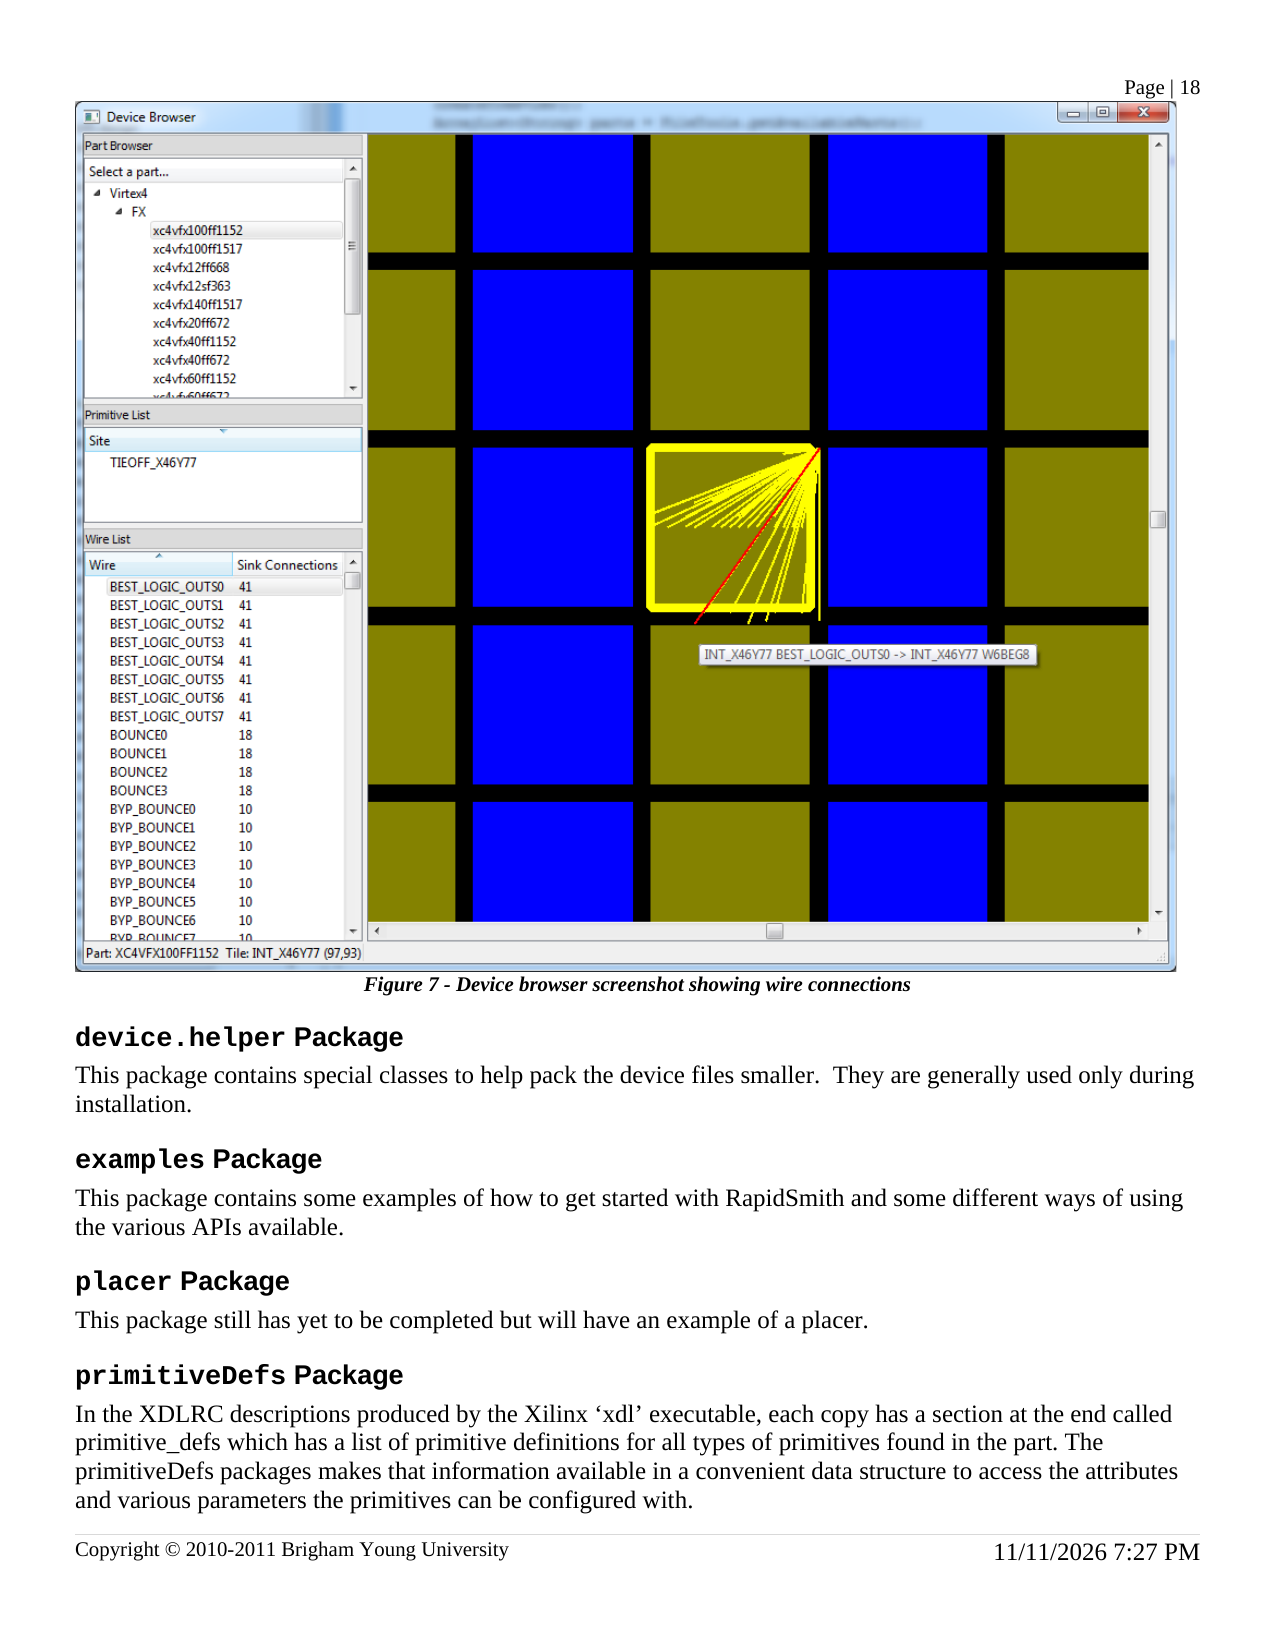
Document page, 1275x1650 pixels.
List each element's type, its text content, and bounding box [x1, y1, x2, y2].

subtitle primitiveDefs Package [75, 1359, 1200, 1392]
subtitle device.helper Package [75, 1021, 1200, 1054]
text In the XDLRC descriptions produced by the Xilinx ‘xdl’ executable, each copy has a section at the end called primitive_defs which has a list of primitive definitions for all types of primitives found in the part. The primitiveDefs packages makes that information available in a convenient data structure to access the attributes and various parameters the primitives can be configured with. [75, 1399, 1200, 1514]
text This package still has yet to be completed but will have an example of a placer. [75, 1305, 1200, 1334]
text This package contains some examples of how to get started with RapidSmith and some different ways of using the various APIs available. [75, 1183, 1200, 1240]
subtitle Figure 7 - Device browser screenshot showing wire connections [75, 972, 1200, 996]
subtitle examples Package [75, 1143, 1200, 1177]
picture [75, 101, 1177, 972]
subtitle placer Package [75, 1265, 1200, 1299]
text This package contains special classes to help pack the device files smaller. They are generally used only during installation. [75, 1061, 1200, 1118]
